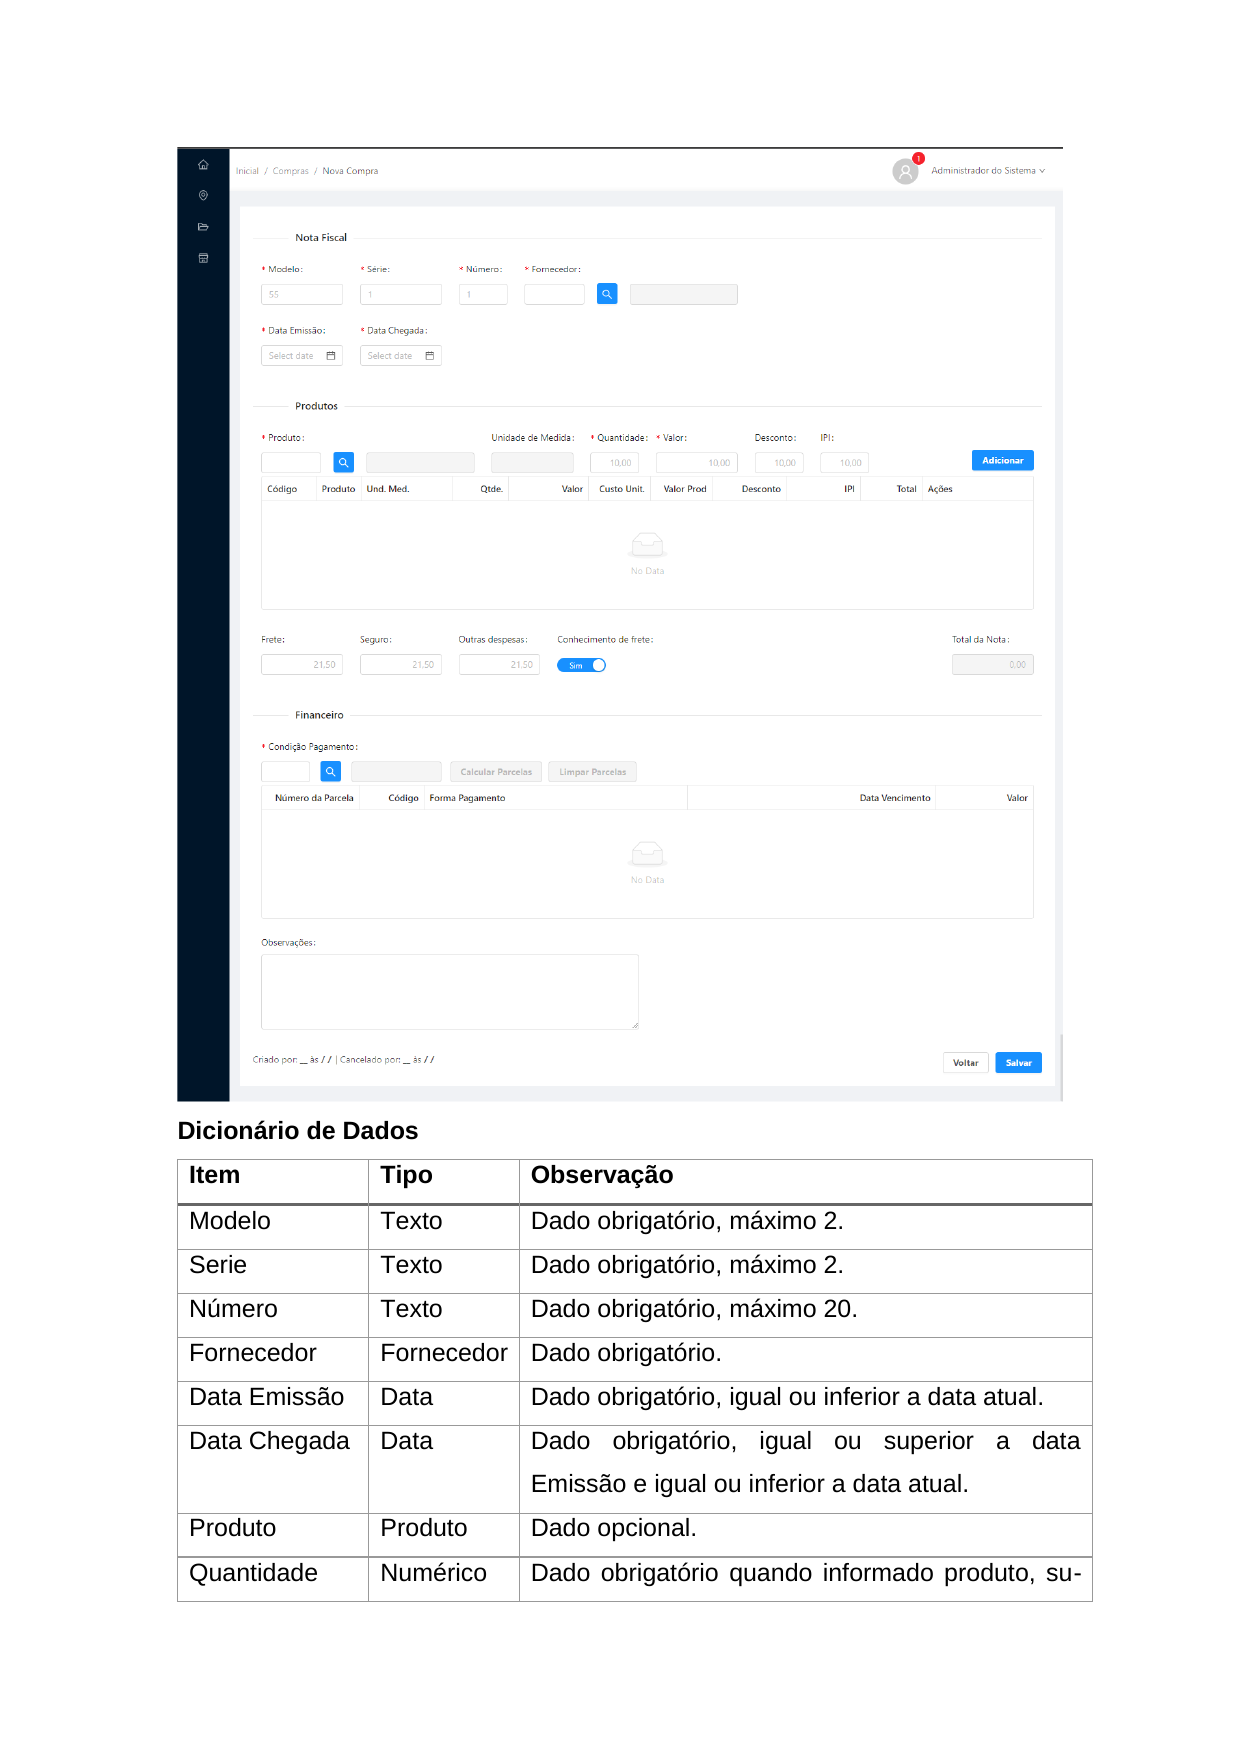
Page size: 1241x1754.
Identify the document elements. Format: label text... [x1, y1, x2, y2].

table_cell Numérico [369, 1558, 519, 1601]
text Dicionário de Dados [177, 1116, 1063, 1144]
table_cell Serie [178, 1250, 368, 1293]
table_cell Dado obrigatório, máximo 2. [520, 1206, 1092, 1249]
table_header Observação [520, 1160, 1092, 1203]
table_cell Data Emissão [178, 1382, 368, 1425]
table_header Item [178, 1160, 368, 1203]
table_cell Produto [369, 1514, 519, 1556]
table_cell Dado opcional. [520, 1514, 1092, 1556]
table_header Tipo [369, 1160, 519, 1203]
table_cell Dado obrigatório, igual ou inferior a data atual. [520, 1382, 1092, 1425]
table_cell Modelo [178, 1206, 368, 1249]
table_cell Data [369, 1426, 519, 1512]
table_cell Dado obrigatório, máximo 2. [520, 1250, 1092, 1293]
table_cell Data Chegada [178, 1426, 368, 1512]
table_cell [520, 1558, 1092, 1601]
table_cell Dado obrigatório. [520, 1338, 1092, 1381]
table_cell Texto [369, 1250, 519, 1293]
table_cell Texto [369, 1206, 519, 1249]
table_cell Fornecedor [369, 1338, 519, 1381]
table_cell Fornecedor [178, 1338, 368, 1381]
table_cell Dado obrigatório, igual ou superior a data Emissão e igual ou inferior a data atual. [520, 1426, 1092, 1512]
table_cell Quantidade [178, 1558, 368, 1601]
table_cell Número [178, 1294, 368, 1337]
table_cell Produto [178, 1514, 368, 1556]
table_cell Texto [369, 1294, 519, 1337]
table_cell Data [369, 1382, 519, 1425]
table_cell Dado obrigatório, máximo 20. [520, 1294, 1092, 1337]
picture [177, 147, 1063, 1102]
